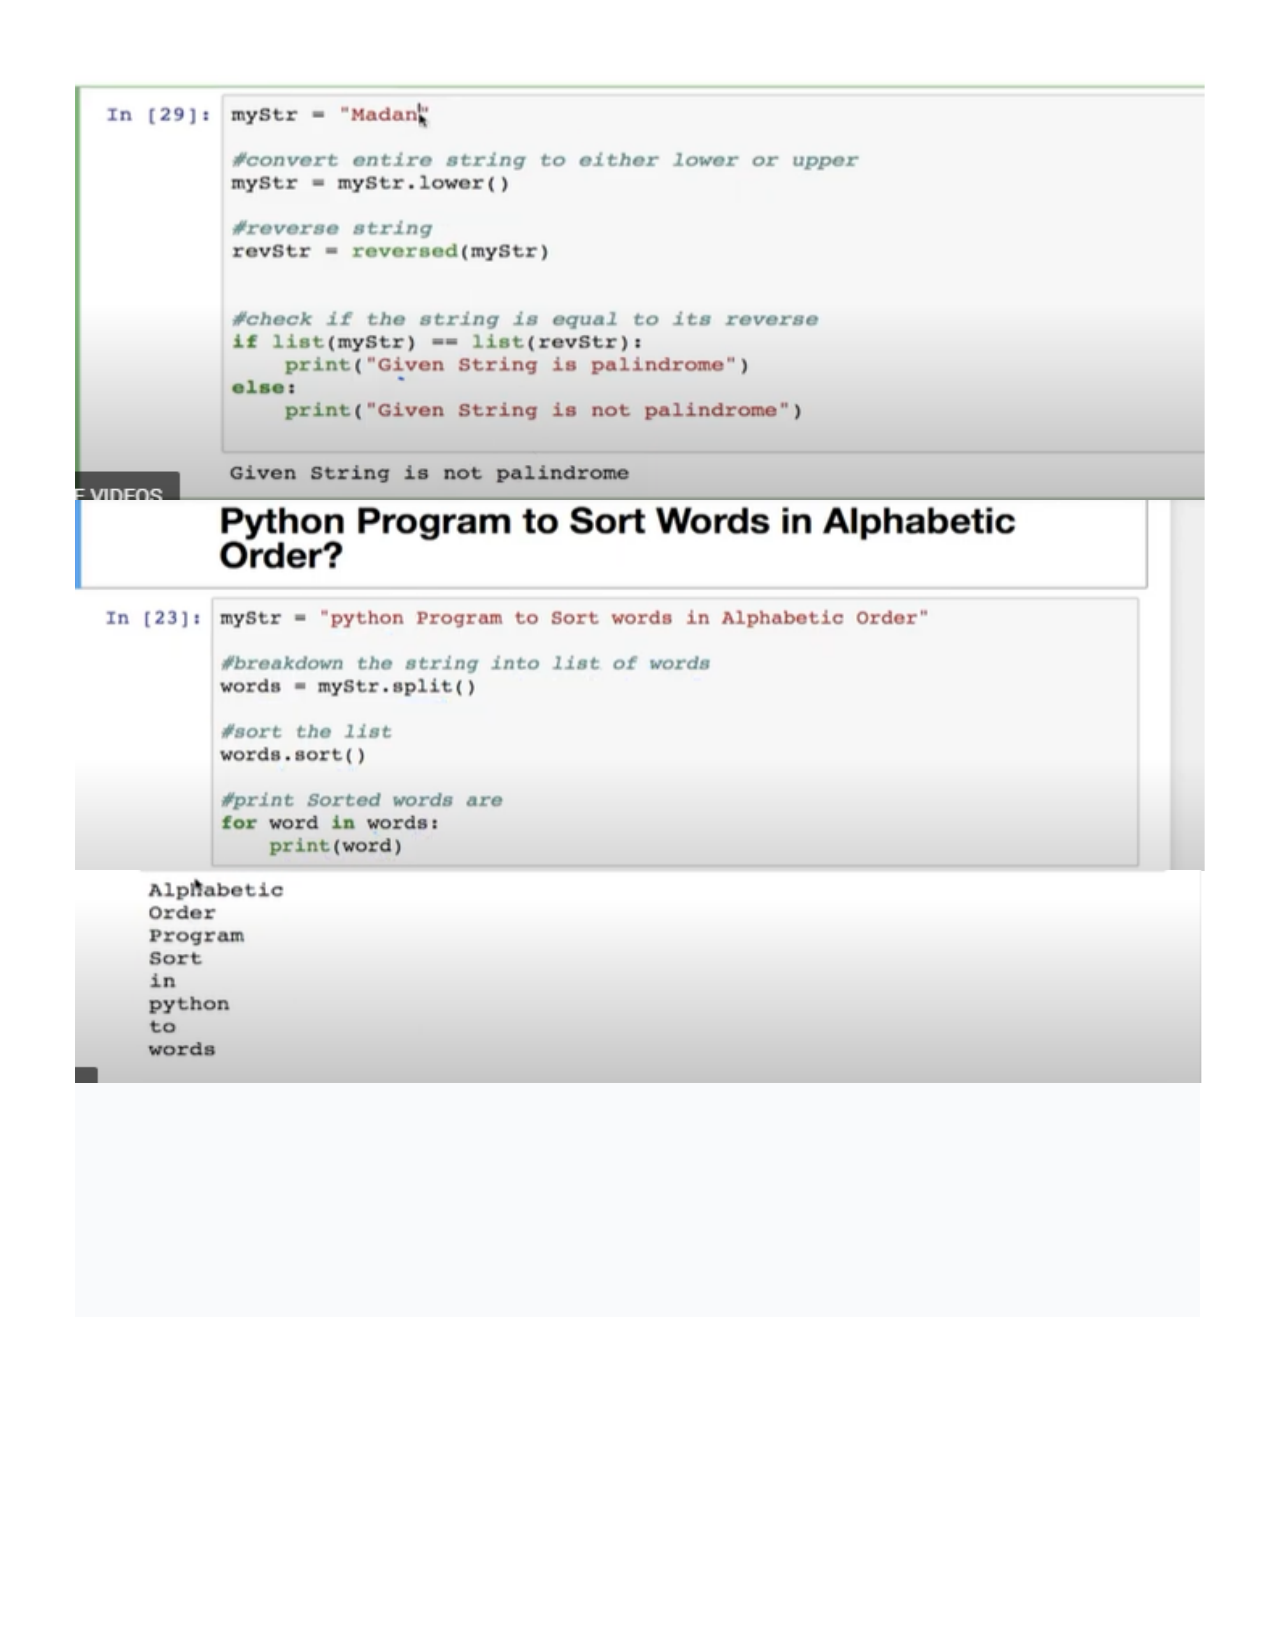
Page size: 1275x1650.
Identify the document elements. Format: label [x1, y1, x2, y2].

picture [75, 75, 1205, 1083]
